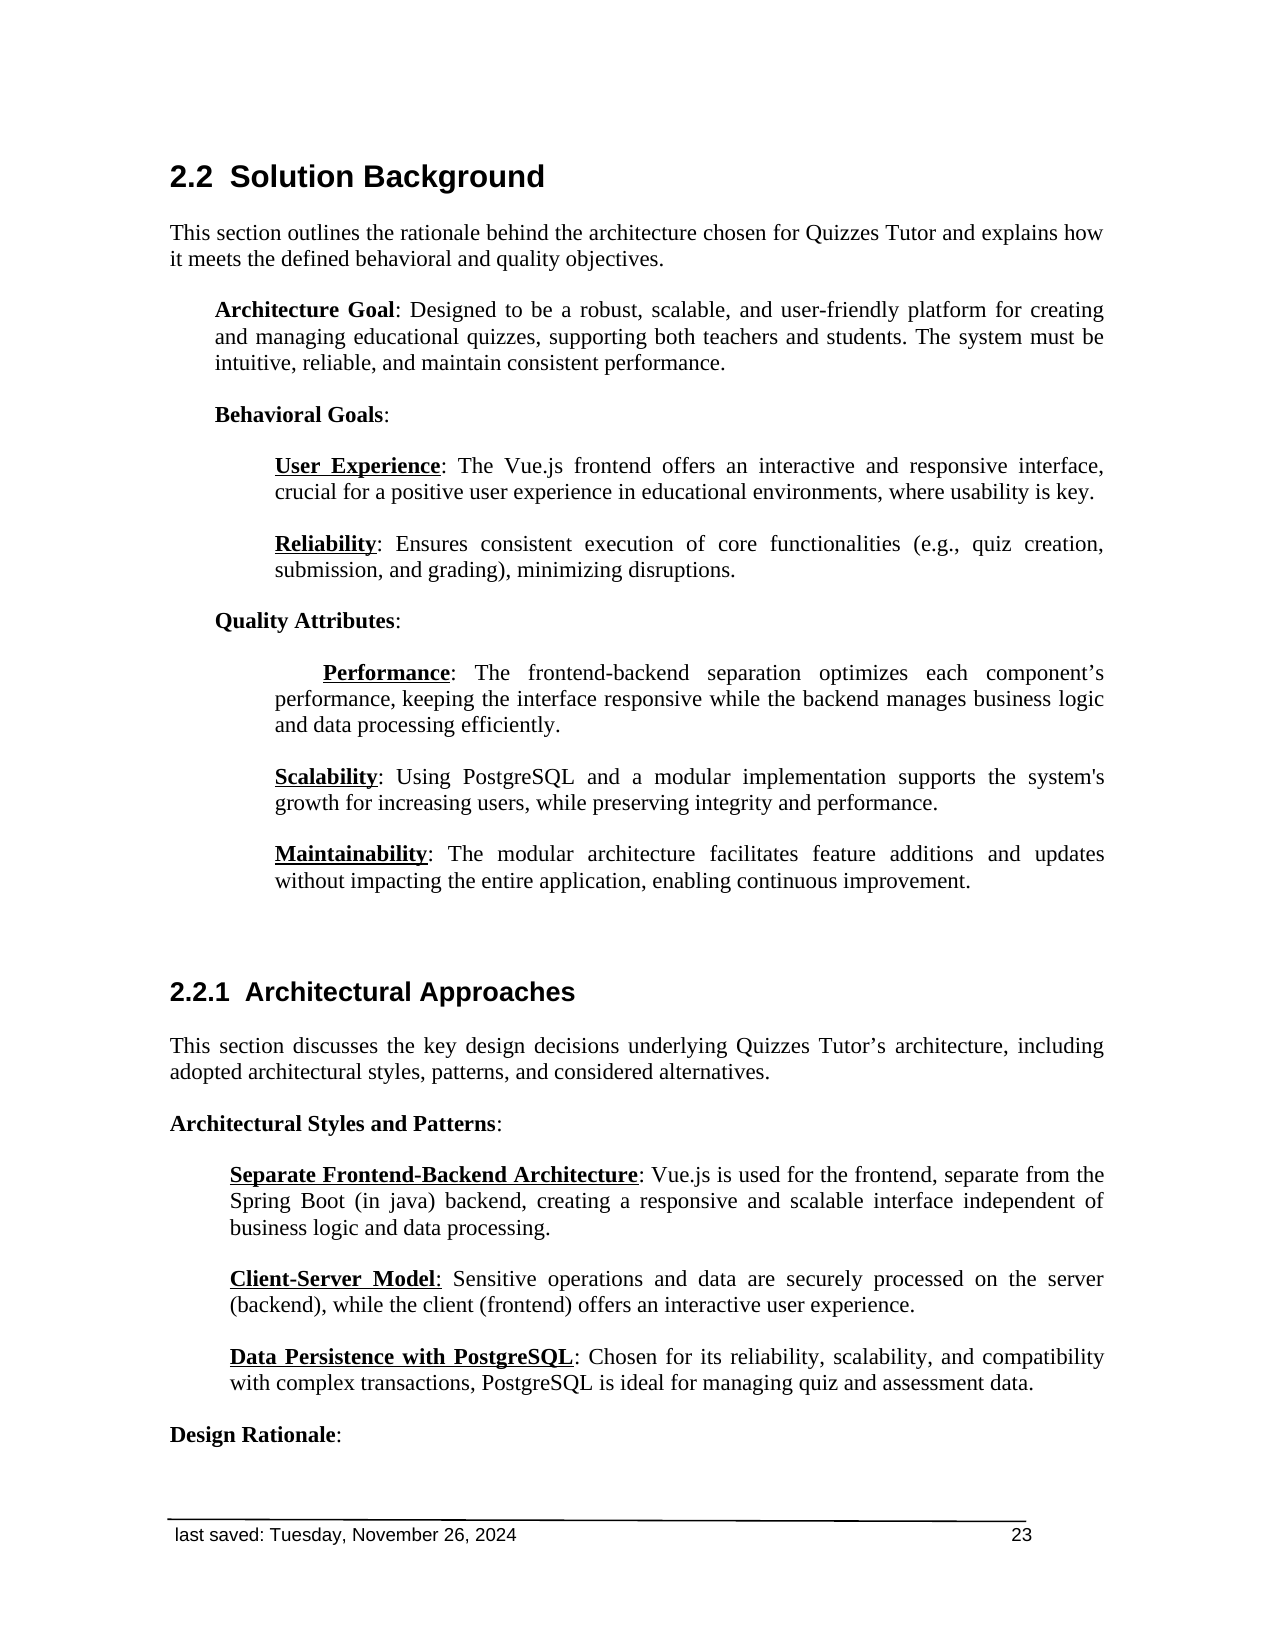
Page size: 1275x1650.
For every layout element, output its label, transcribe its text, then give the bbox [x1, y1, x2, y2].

text Client-Server Model: Sensitive operations and data are securely processed on the server (backend), while the client (frontend) offers an interactive user experience. [229, 1265, 1106, 1318]
subtitle Solution Background [169, 158, 1106, 194]
text Reliability: Ensures consistent execution of core functionalities (e.g., quiz creation, submission, and grading), minimizing disruptions. [274, 530, 1106, 582]
text Performance: The frontend-backend separation optimizes each component’s performance, keeping the interface responsive while the backend manages business logic and data processing efficiently. [274, 659, 1106, 738]
text Architecture Goal: Designed to be a robust, scalable, and user-friendly platform for creating and managing educational quizzes, supporting both teachers and students. The system must be intuitive, reliable, and maintain consistent performance. [214, 297, 1106, 376]
text Data Persistence with PostgreSQL: Chosen for its reliability, scalability, and compatibility with complex transactions, PostgreSQL is ideal for managing quiz and assessment data. [229, 1343, 1106, 1396]
text User Experience: The Vue.js frontend offers an interactive and responsive interface, crucial for a positive user experience in educational environments, where usability is key. [274, 452, 1106, 505]
text This section discusses the key design decisions underlying Quizzes Tutor’s architecture, including adopted architectural styles, patterns, and considered alternatives. [169, 1032, 1106, 1085]
text Behavioral Goals: [214, 401, 1106, 427]
subtitle Architectural Approaches [169, 976, 1106, 1007]
text Architectural Styles and Patterns: [169, 1110, 1106, 1136]
text Scalability: Using PostgreSQL and a modular implementation supports the system's growth for increasing users, while preserving integrity and performance. [274, 763, 1106, 816]
text Maintainability: The modular architecture facilitates feature additions and updates without impacting the entire application, enabling continuous improvement. [274, 841, 1106, 893]
text Separate Frontend-Backend Architecture: Vue.js is used for the frontend, separate from the Spring Boot (in java) backend, creating a responsive and scalable interface independent of business logic and data processing. [229, 1161, 1106, 1240]
text Design Rationale: [169, 1421, 1106, 1447]
text This section outlines the rationale behind the architecture chosen for Quizzes Tutor and explains how it meets the defined behavioral and quality objectives. [169, 219, 1106, 272]
text Quality Attributes: [214, 607, 1106, 634]
